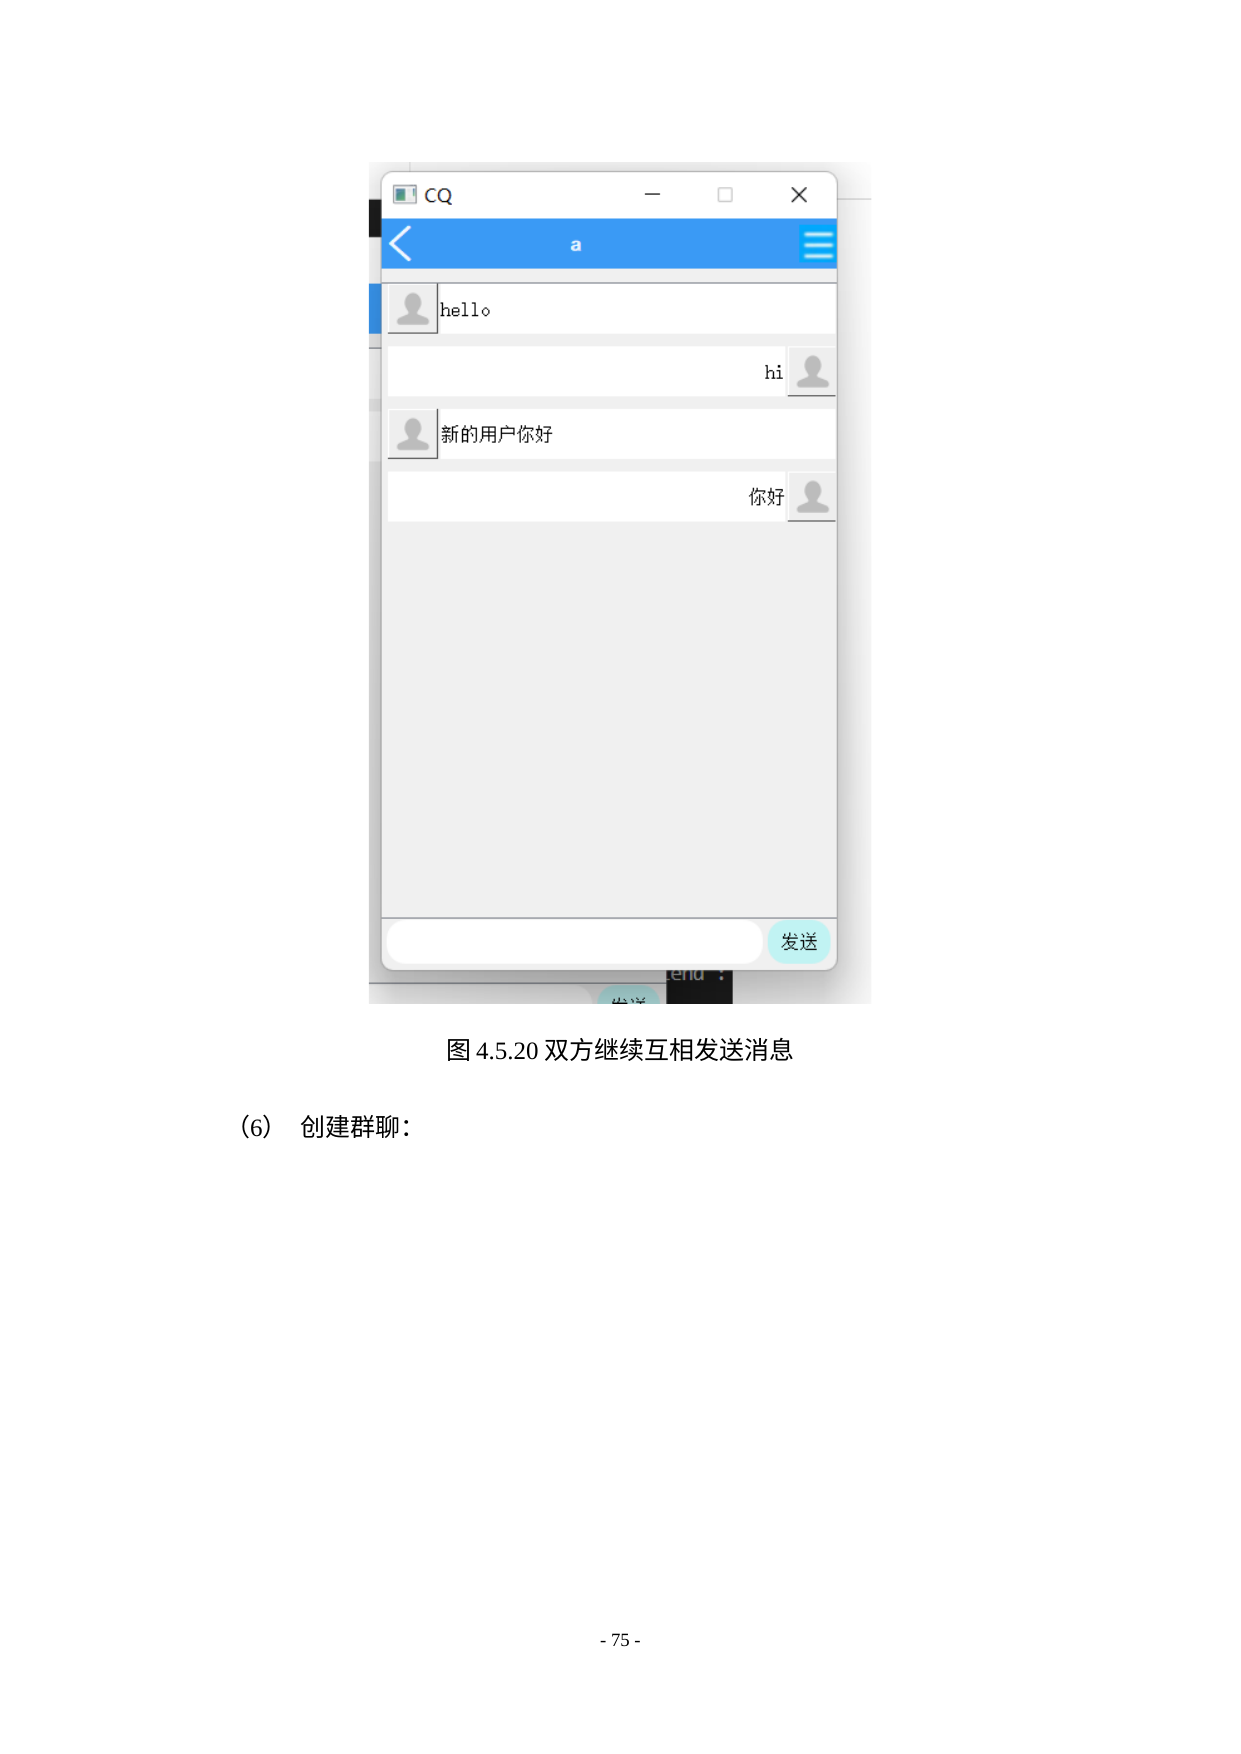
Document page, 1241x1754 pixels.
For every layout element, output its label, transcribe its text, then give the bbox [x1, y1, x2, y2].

picture [368, 162, 872, 1004]
list 创建群聊： [225, 1093, 1053, 1158]
text 图4.5.20 双方继续互相发送消息 [187, 1016, 1053, 1081]
